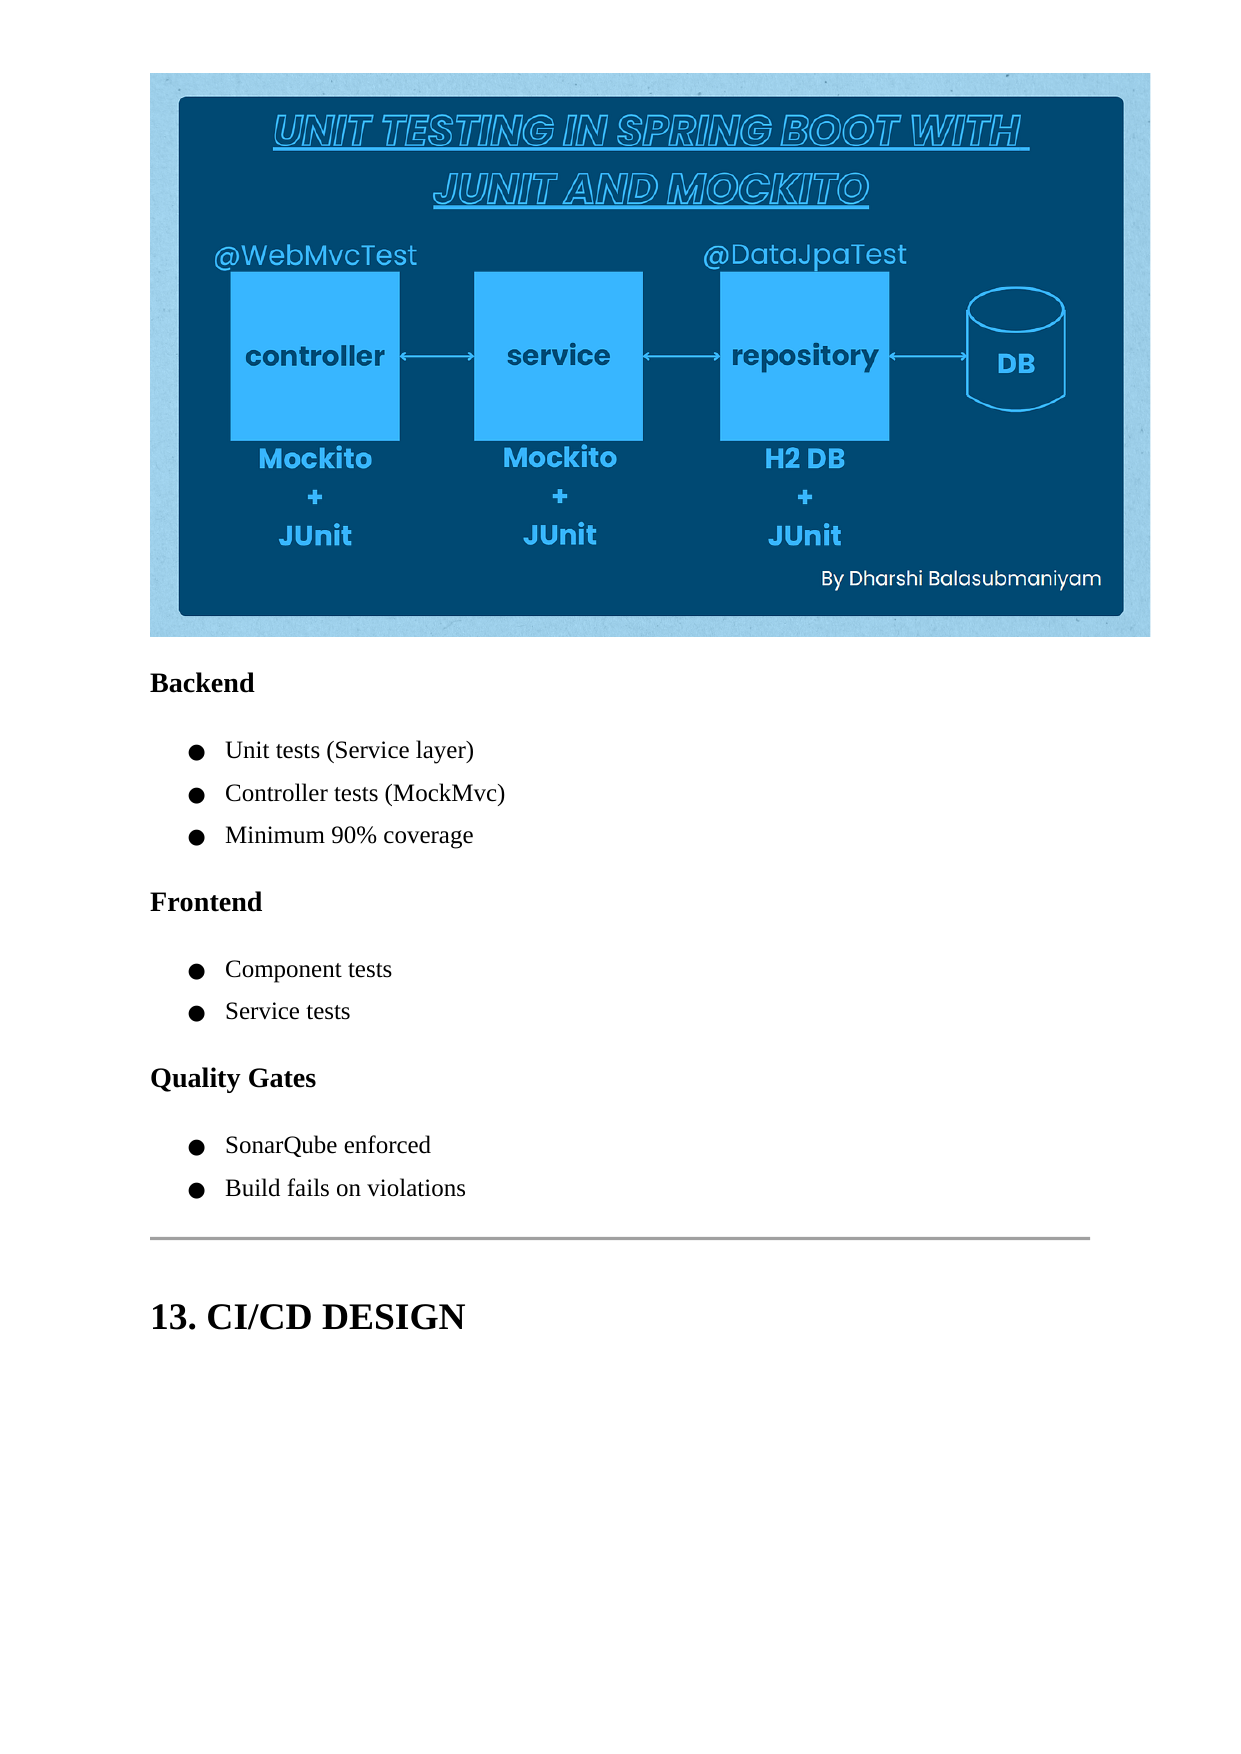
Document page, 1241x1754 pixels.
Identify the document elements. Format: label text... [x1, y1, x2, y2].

text Frontend [150, 885, 1090, 917]
list Service tests [187, 989, 1090, 1032]
list Minimum 90% coverage [187, 813, 1090, 856]
list SonarQube enforced [187, 1122, 1090, 1165]
list Build fails on violations [187, 1165, 1090, 1208]
list Unit tests (Service layer) [187, 727, 1090, 770]
text Quality Gates [150, 1061, 1090, 1093]
list Controller tests (MockMvc) [187, 770, 1090, 813]
text 13. CI/CD DESIGN [150, 1294, 1090, 1337]
picture [150, 73, 1151, 637]
list Component tests [187, 946, 1090, 989]
text Backend [150, 666, 1090, 698]
